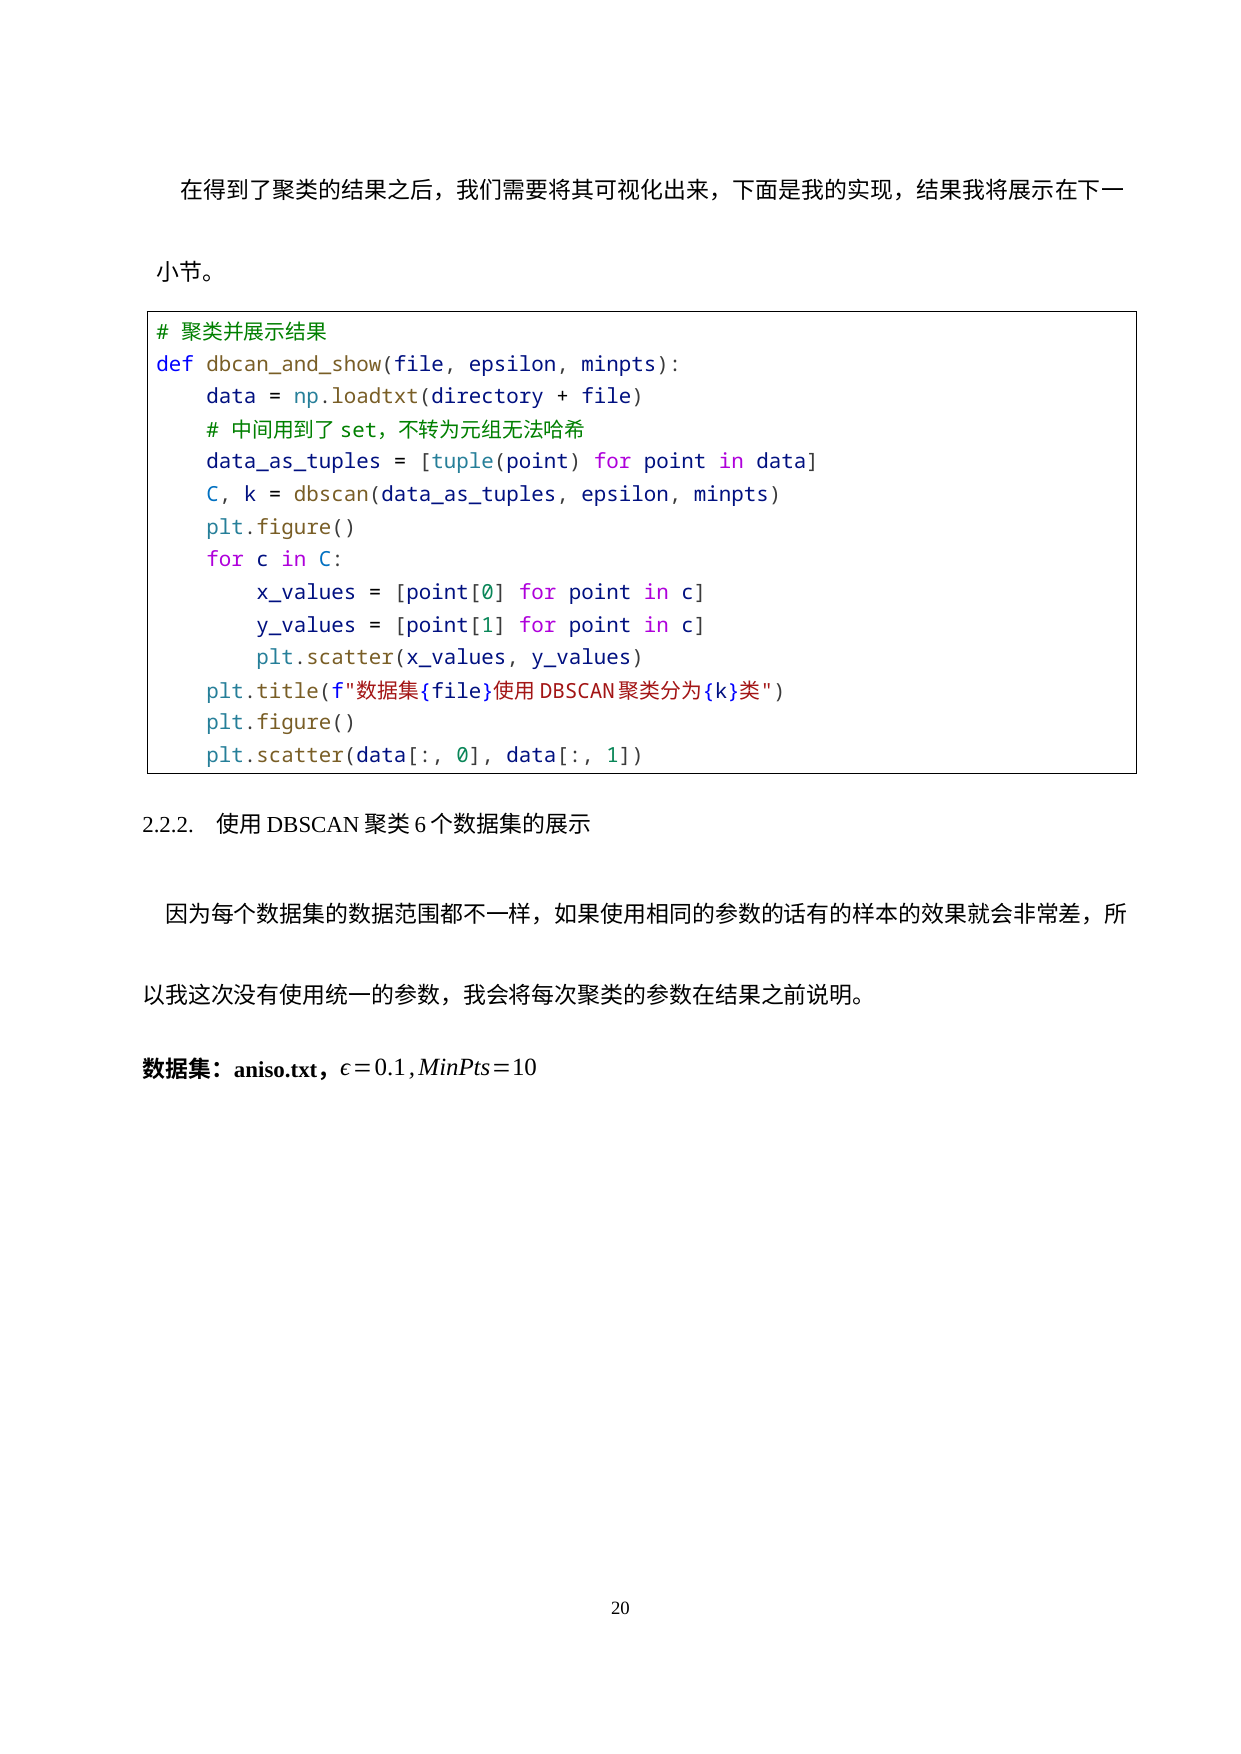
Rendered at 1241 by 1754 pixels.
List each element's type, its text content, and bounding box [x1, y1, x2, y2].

text plt.figure() [148, 507, 1136, 539]
text # 中间用到了set，不转为元组无法哈希 [148, 409, 1136, 441]
text # 聚类并展示结果 [148, 312, 1136, 344]
text data_as_tuples = [tuple(point) for point in data] [148, 441, 1136, 474]
text plt.scatter(data[:, 0], data[:, 1]) [148, 735, 1136, 773]
text 在得到了聚类的结果之后，我们需要将其可视化出来，下面是我的实现，结果我将展示在下一小节。 [156, 156, 1128, 303]
text data = np.loadtxt(directory + file) [148, 376, 1136, 409]
text def dbcan_and_show(file, epsilon, minpts): [148, 344, 1136, 376]
text for c in C: [148, 539, 1136, 572]
subtitle 使用DBSCAN聚类6个数据集的展示 [142, 790, 1128, 855]
text x_values = [point[0] for point in c] [148, 572, 1136, 604]
text plt.scatter(x_values, y_values) [148, 637, 1136, 670]
text y_values = [point[1] for point in c] [148, 604, 1136, 637]
text C, k = dbscan(data_as_tuples, epsilon, minpts) [148, 474, 1136, 507]
text 数据集：aniso.txt， [142, 1034, 1128, 1100]
text 因为每个数据集的数据范围都不一样，如果使用相同的参数的话有的样本的效果就会非常差，所以我这次没有使用统一的参数，我会将每次聚类的参数在结果之前说明。 [142, 880, 1128, 1026]
text plt.figure() [148, 702, 1136, 735]
text plt.title(f"数据集{file}使用DBSCAN聚类分为{k}类") [148, 670, 1136, 702]
